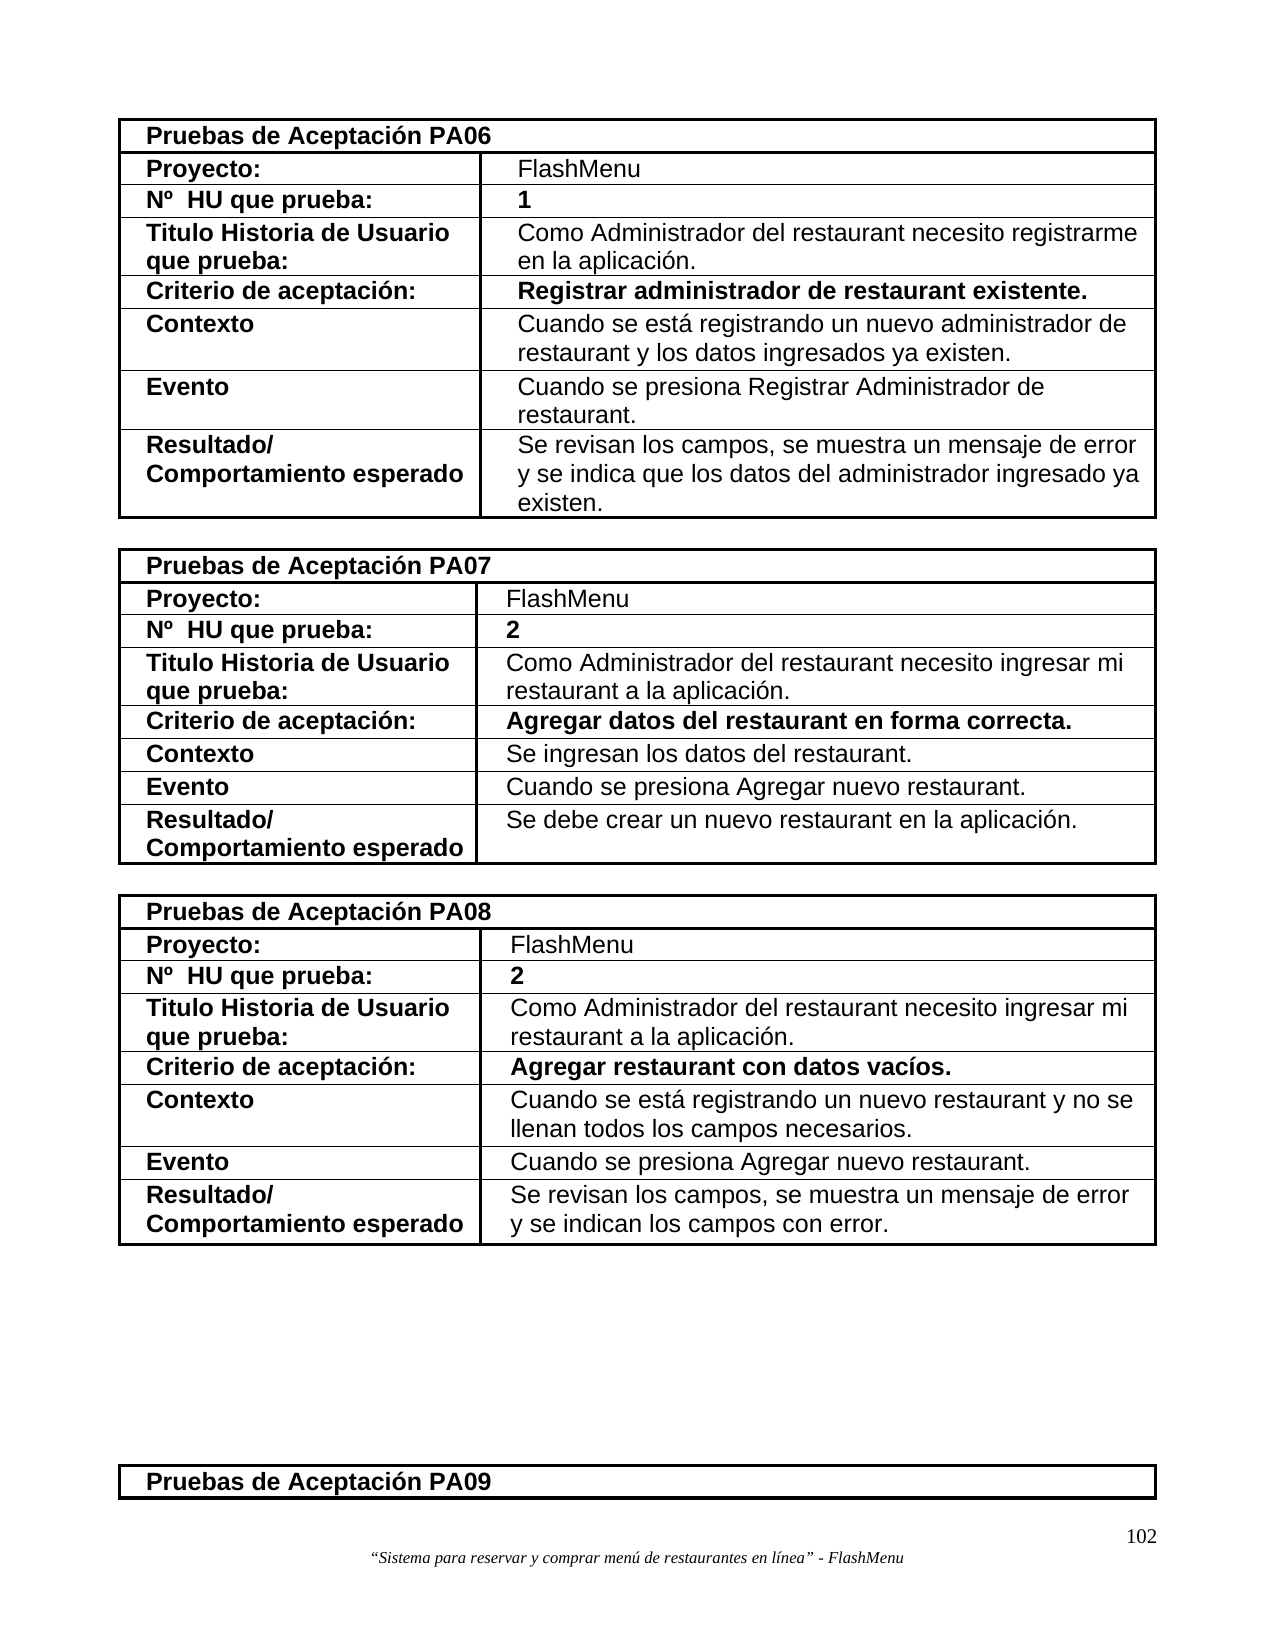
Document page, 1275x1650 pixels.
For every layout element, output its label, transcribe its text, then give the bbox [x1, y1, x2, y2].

table_cell Se revisan los campos, se muestra un mensaje de error y se indican los campos con error. [482, 1180, 1154, 1243]
table_cell Evento [121, 371, 479, 429]
table_header Pruebas de Aceptación PA07 [121, 551, 1154, 581]
table_cell Como Administrador del restaurant necesito ingresar mi restaurant a la aplicación. [478, 648, 1154, 705]
table_cell Criterio de aceptación: [121, 706, 475, 738]
table_cell Contexto [121, 309, 479, 370]
table_cell 2 [478, 615, 1154, 647]
table_header Pruebas de Aceptación PA08 [121, 897, 1154, 927]
table_cell Cuando se presiona Agregar nuevo restaurant. [478, 772, 1154, 803]
table_cell Contexto [121, 1085, 479, 1146]
table_cell Nº HU que prueba: [121, 961, 479, 992]
table_cell Se ingresan los datos del restaurant. [478, 739, 1154, 771]
table_cell Agregar restaurant con datos vacíos. [482, 1052, 1154, 1084]
table_cell Evento [121, 1147, 479, 1179]
table_cell Se revisan los campos, se muestra un mensaje de error y se indica que los datos del administrador ingresado ya existen. [482, 430, 1154, 516]
table_cell FlashMenu [478, 584, 1154, 614]
table_cell Proyecto: [121, 584, 475, 614]
table_cell Titulo Historia de Usuario que prueba: [121, 994, 479, 1051]
table_cell Titulo Historia de Usuario que prueba: [121, 648, 475, 705]
table_cell Cuando se presiona Agregar nuevo restaurant. [482, 1147, 1154, 1179]
table_cell Agregar datos del restaurant en forma correcta. [478, 706, 1154, 738]
table_cell FlashMenu [482, 930, 1154, 959]
table_cell Nº HU que prueba: [121, 615, 475, 647]
table_cell Criterio de aceptación: [121, 276, 479, 308]
table_cell Nº HU que prueba: [121, 185, 479, 217]
table_cell Resultado/Comportamiento esperado [121, 805, 475, 862]
table_cell Proyecto: [121, 930, 479, 959]
table_cell 1 [482, 185, 1154, 217]
table_cell Cuando se está registrando un nuevo restaurant y no se llenan todos los campos necesarios. [482, 1085, 1154, 1146]
table_cell Resultado/Comportamiento esperado [121, 1180, 479, 1243]
table_cell Proyecto: [121, 154, 479, 184]
table_header Pruebas de Aceptación PA06 [121, 121, 1154, 151]
table_cell 2 [482, 961, 1154, 992]
table_cell Resultado/Comportamiento esperado [121, 430, 479, 516]
table_cell Cuando se está registrando un nuevo administrador de restaurant y los datos ingresados ya existen. [482, 309, 1154, 370]
table_header Pruebas de Aceptación PA09 [121, 1467, 1154, 1496]
table_cell Evento [121, 772, 475, 803]
table_cell Se debe crear un nuevo restaurant en la aplicación. [478, 805, 1154, 862]
table_cell Cuando se presiona Registrar Administrador de restaurant. [482, 371, 1154, 429]
table_cell Titulo Historia de Usuario que prueba: [121, 218, 479, 275]
table_cell Contexto [121, 739, 475, 771]
table_cell Como Administrador del restaurant necesito registrarme en la aplicación. [482, 218, 1154, 275]
table_cell FlashMenu [482, 154, 1154, 184]
table_cell Registrar administrador de restaurant existente. [482, 276, 1154, 308]
table_cell Criterio de aceptación: [121, 1052, 479, 1084]
table_cell Como Administrador del restaurant necesito ingresar mi restaurant a la aplicación. [482, 994, 1154, 1051]
